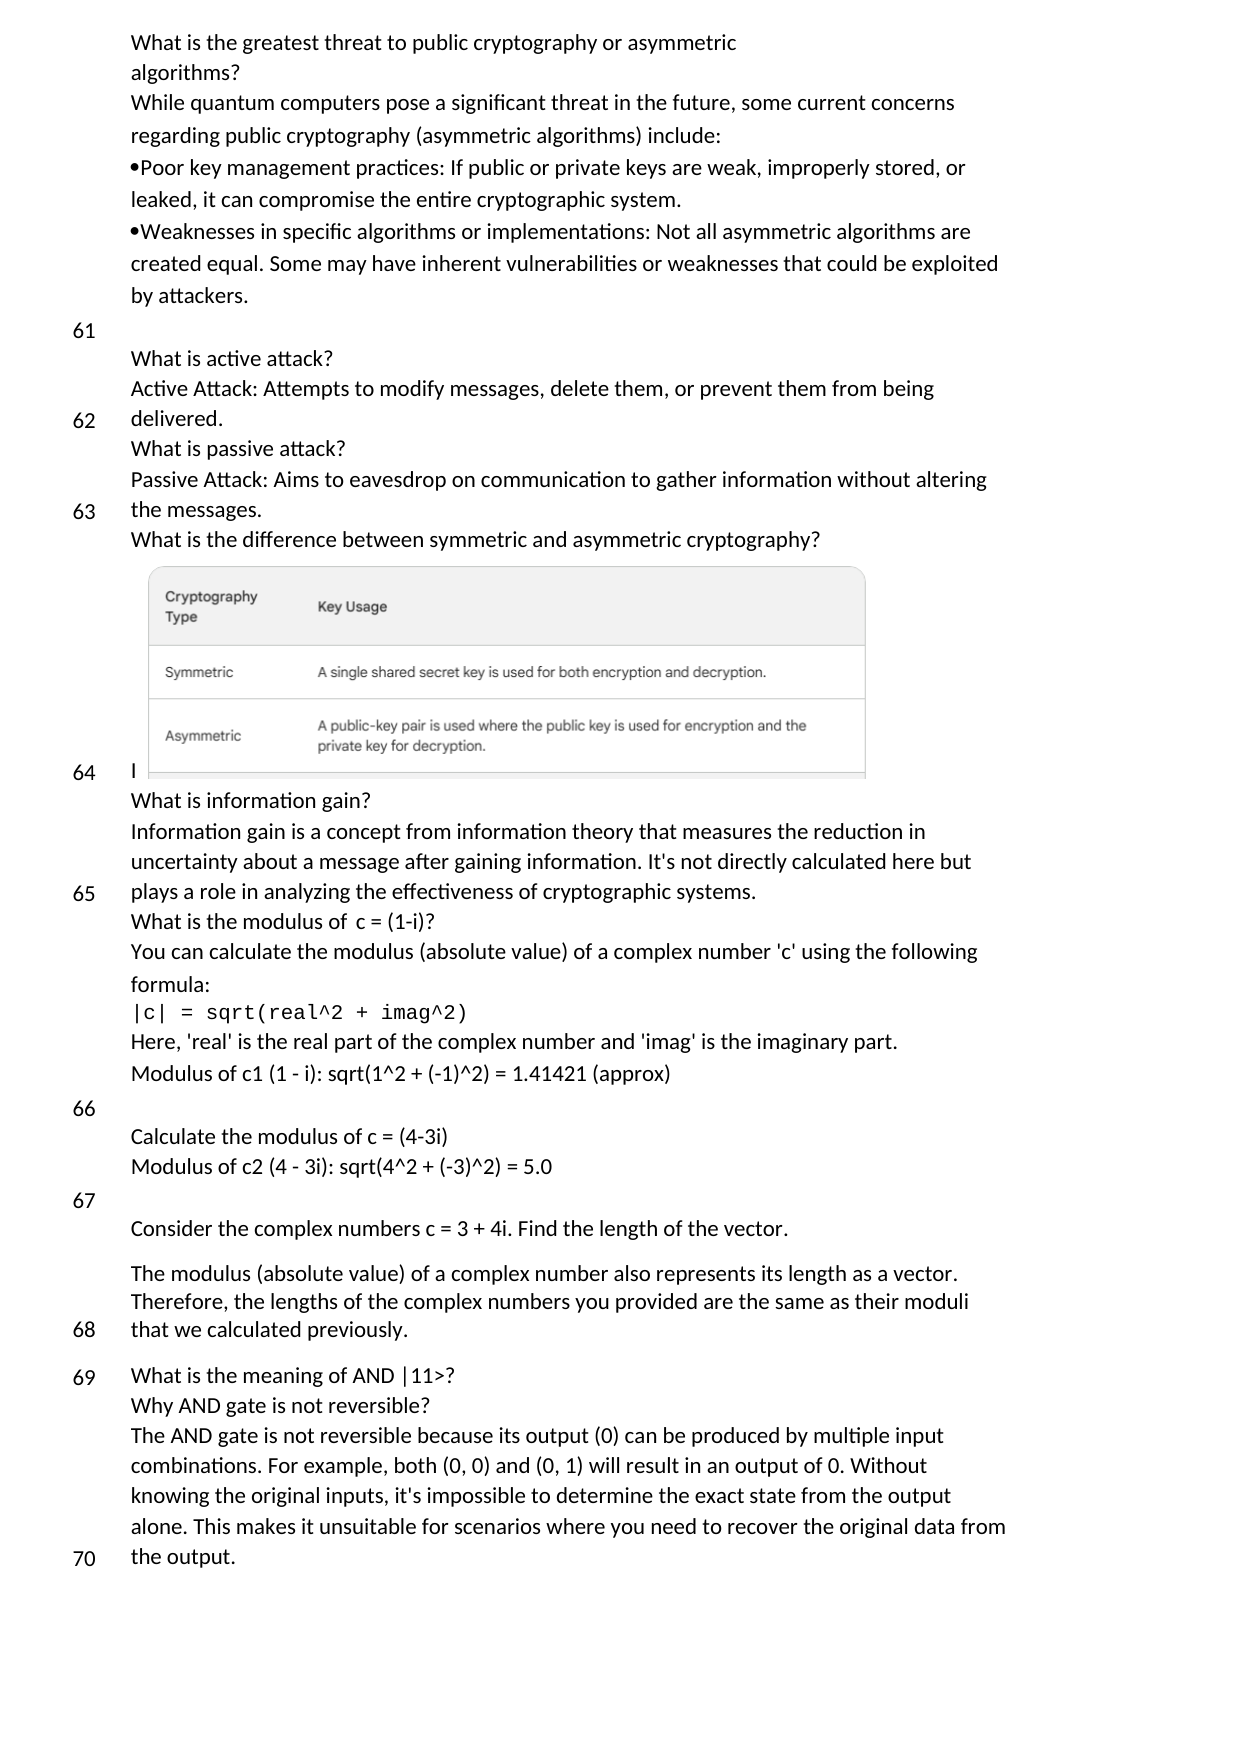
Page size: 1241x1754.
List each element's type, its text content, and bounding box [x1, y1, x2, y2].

table_cell What is information gain? Information gain is a concept from information theory that measures the reduction in uncertainty about a message after gaining information. It's not directly calculated here but plays a role in analyzing the effectiveness of cryptographic systems. [119, 787, 1023, 907]
table_cell What is the meaning of AND |11>? [119, 1360, 1023, 1391]
table_cell What is the modulus of c = (1-i)? You can calculate the modulus (absolute value) of a complex number 'c' using the following formula: |c| = sqrt(real^2 + imag^2) Here, 'real' is the real part of the complex number and 'imag' is the imaginary part. Modulus of c1 (1 - i): sqrt(1^2 + (-1)^2) = 1.41421 (approx) [119, 907, 1023, 1122]
table_cell What is the difference between symmetric and asymmetric cryptography? I [119, 525, 1023, 787]
table_cell What is active attack? Active Attack: Attempts to modify messages, delete them, or prevent them from being delivered. [119, 344, 1023, 434]
table_cell Consider the complex numbers c = 3 + 4i. Find the length of the vector. The modulus (absolute value) of a complex number also represents its length as a vector. Therefore, the lengths of the complex numbers you provided are the same as their moduli that we calculated previously. [119, 1214, 1023, 1360]
table_cell 65 [49, 787, 119, 907]
table_cell Calculate the modulus of c = (4-3i) Modulus of c2 (4 - 3i): sqrt(4^2 + (-3)^2) = 5.0 [119, 1122, 1023, 1214]
table_cell 69 [49, 1360, 119, 1391]
table_cell Why AND gate is not reversible? The AND gate is not reversible because its output (0) can be produced by multiple input combinations. For example, both (0, 0) and (0, 1) will result in an output of 0. Without knowing the original inputs, it's impossible to determine the exact state from the output alone. This makes it unsuitable for scenarios where you need to recover the original data from the output. [119, 1391, 1023, 1572]
table_cell 63 [49, 435, 119, 525]
picture [136, 555, 893, 779]
table_cell 64 [49, 525, 119, 787]
table_cell 67 [49, 1122, 119, 1214]
table_cell 68 [49, 1214, 119, 1360]
table_cell 66 [49, 907, 119, 1122]
table_cell 61 [49, 28, 119, 344]
table_cell 62 [49, 344, 119, 434]
table_cell What is the greatest threat to public cryptography or asymmetric algorithms? While quantum computers pose a significant threat in the future, some current concerns regarding public cryptography (asymmetric algorithms) include: Poor key management practices: If public or private keys are weak, improperly stored, or leaked, it can compromise the entire cryptographic system. Weaknesses in specific algorithms or implementations: Not all asymmetric algorithms are created equal. Some may have inherent vulnerabilities or weaknesses that could be exploited by attackers. [119, 28, 1023, 344]
table_cell 70 [49, 1391, 119, 1572]
table_cell What is passive attack? Passive Attack: Aims to eavesdrop on communication to gather information without altering the messages. [119, 435, 1023, 525]
